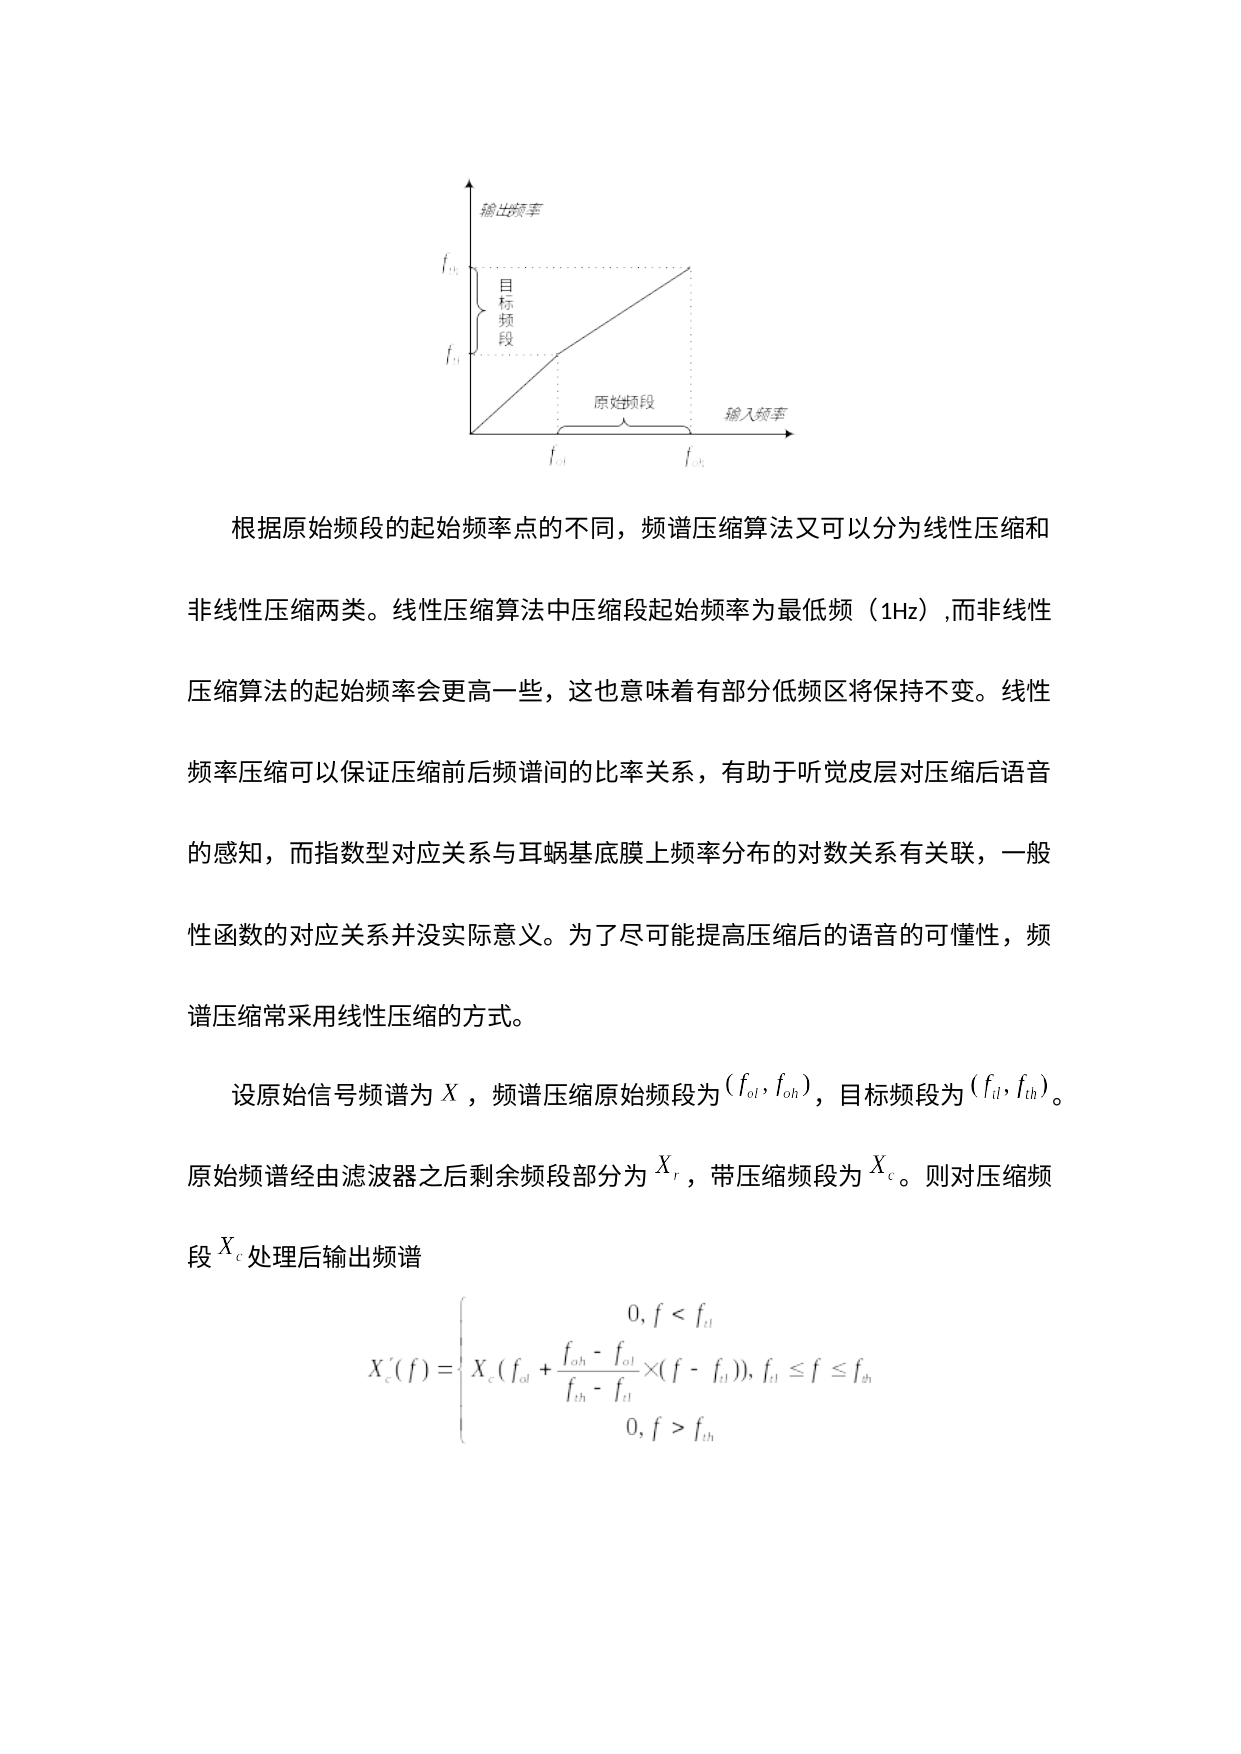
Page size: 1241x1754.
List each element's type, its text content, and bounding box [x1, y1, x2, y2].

text 设原始信号频谱为，频谱压缩原始频段为，目标频段为。原始频谱经由滤波器之后剩余频段部分为，带压缩频段为。则对压缩频段处理后输出频谱 [187, 1056, 1053, 1284]
text 根据原始频段的起始频率点的不同，频谱压缩算法又可以分为线性压缩和非线性压缩两类。线性压缩算法中压缩段起始频率为最低频（1Hz）,而非线性压缩算法的起始频率会更高一些，这也意味着有部分低频区将保持不变。线性频率压缩可以保证压缩前后频谱间的比率关系，有助于听觉皮层对压缩后语音的感知，而指数型对应关系与耳蜗基底膜上频率分布的对数关系有关联，一般性函数的对应关系并没实际意义。为了尽可能提高压缩后的语音的可懂性，频谱压缩常采用线性压缩的方式。 [187, 494, 1053, 1047]
